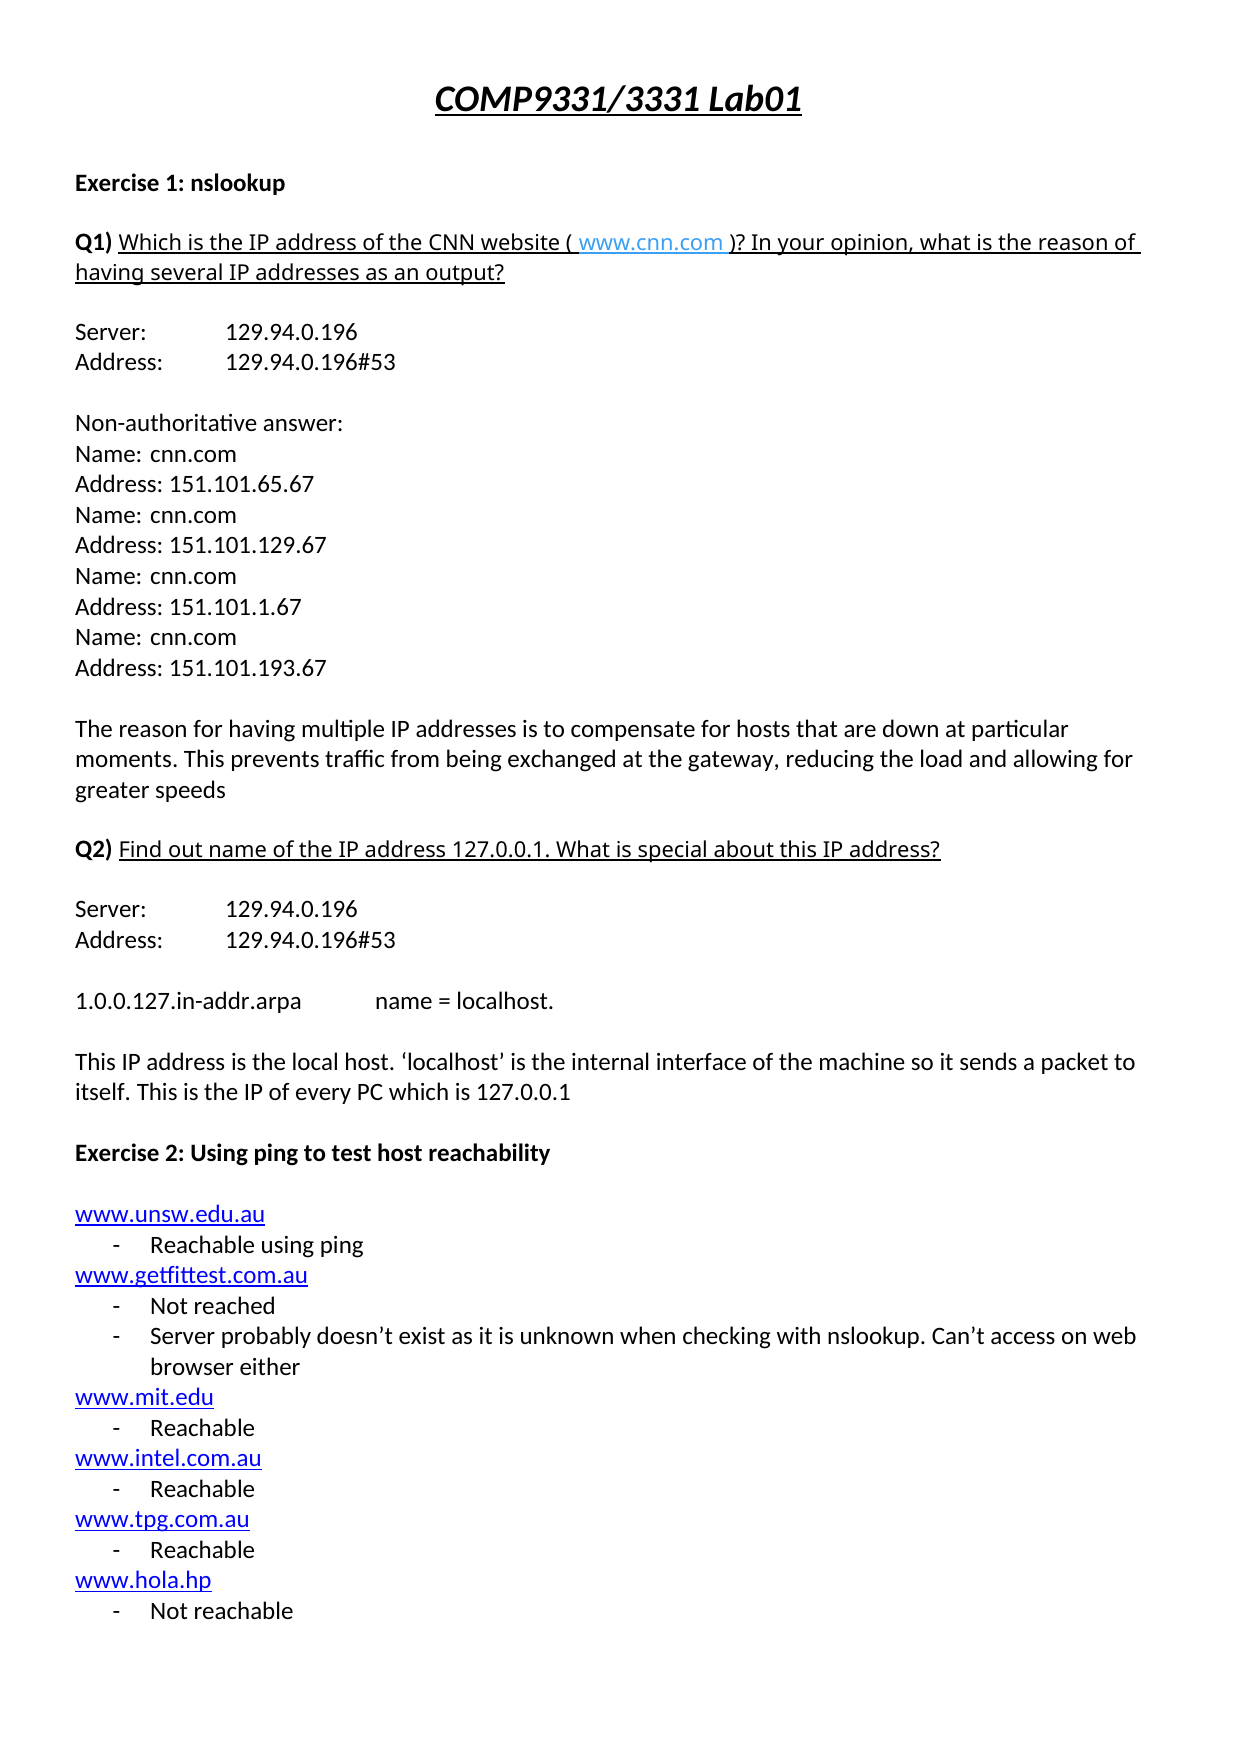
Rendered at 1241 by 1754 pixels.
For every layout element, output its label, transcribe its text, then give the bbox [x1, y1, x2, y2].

text www.getfittest.com.au [75, 1259, 1165, 1290]
text 1.0.0.127.in-addr.arpa name = localhost. [75, 985, 1165, 1015]
text www.mit.edu [75, 1382, 1165, 1412]
text Server: 129.94.0.196 [75, 893, 1165, 924]
text Non-authoritative answer: [75, 407, 1165, 438]
text Name: cnn.com [75, 621, 1165, 652]
text Name: cnn.com [75, 438, 1165, 468]
text Q1) Which is the IP address of the CNN website ( www.cnn.com )? In your opinion, what is the reason of having several IP addresses as an output? [75, 226, 1165, 287]
text Name: cnn.com [75, 499, 1165, 529]
text www.unsw.edu.au [75, 1198, 1165, 1229]
text Address: 129.94.0.196#53 [75, 346, 1165, 377]
list Reachable [112, 1412, 1165, 1443]
list Not reached [112, 1290, 1165, 1321]
text Address: 151.101.129.67 [75, 529, 1165, 560]
list Reachable using ping [112, 1229, 1165, 1259]
text This IP address is the local host. ‘localhost’ is the internal interface of the machine so it sends a packet to itself. This is the IP of every PC which is 127.0.0.1 [75, 1046, 1165, 1107]
list Reachable [112, 1473, 1165, 1504]
text The reason for having multiple IP addresses is to compensate for hosts that are down at particular moments. This prevents traffic from being exchanged at the gateway, reducing the load and allowing for greater speeds [75, 713, 1165, 804]
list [112, 1321, 1165, 1382]
text COMP9331/3331 Lab01 [75, 75, 1165, 121]
text Server: 129.94.0.196 [75, 316, 1165, 346]
text Q2) Find out name of the IP address 127.0.0.1. What is special about this IP address? [75, 833, 1165, 864]
text Exercise 1: nslookup [75, 167, 1165, 197]
text Address: 151.101.65.67 [75, 468, 1165, 499]
text Address: 129.94.0.196#53 [75, 924, 1165, 954]
list Reachable [112, 1534, 1165, 1565]
text Address: 151.101.1.67 [75, 591, 1165, 621]
text Address: 151.101.193.67 [75, 652, 1165, 682]
text Name: cnn.com [75, 560, 1165, 591]
text www.tpg.com.au [75, 1504, 1165, 1534]
text Exercise 2: Using ping to test host reachability [75, 1137, 1165, 1168]
list Not reachable [112, 1595, 1165, 1626]
text www.intel.com.au [75, 1443, 1165, 1473]
text www.hola.hp [75, 1565, 1165, 1595]
